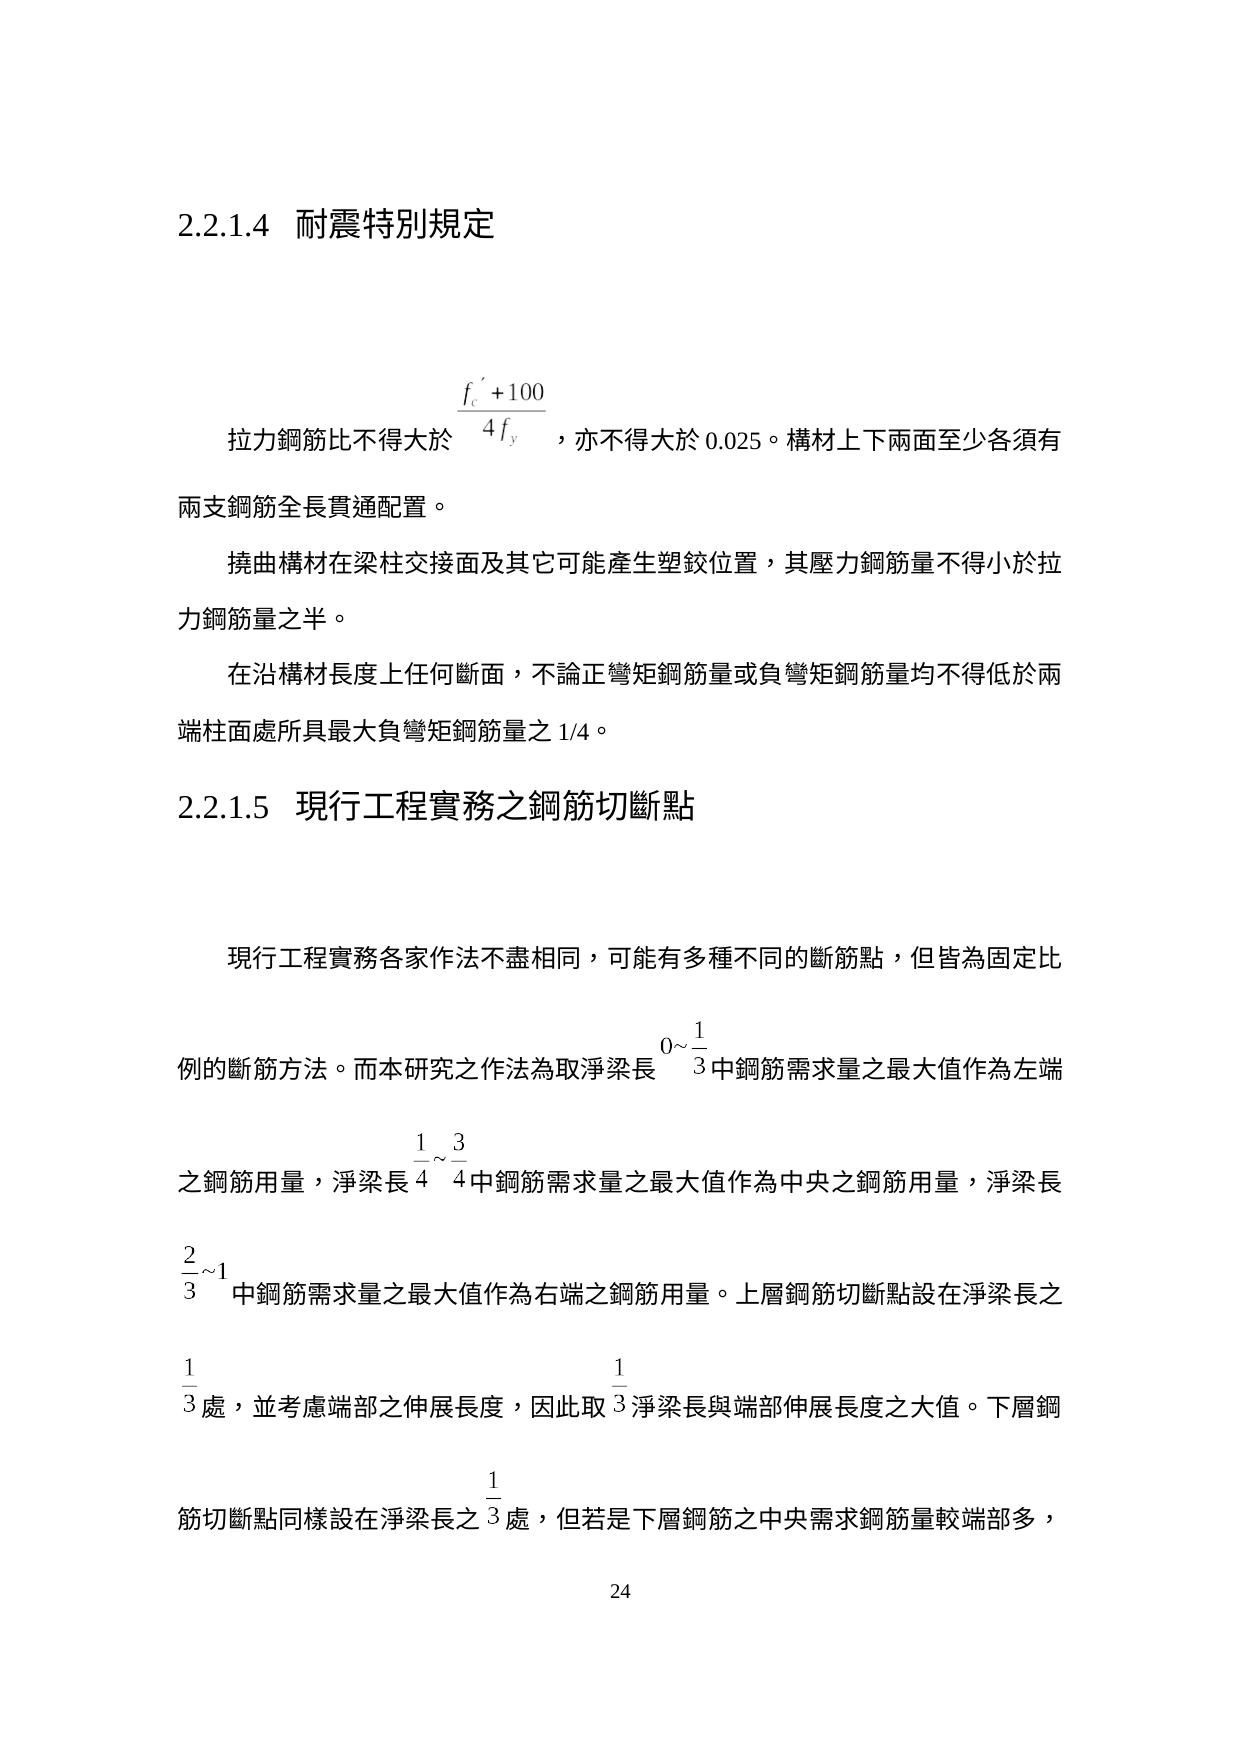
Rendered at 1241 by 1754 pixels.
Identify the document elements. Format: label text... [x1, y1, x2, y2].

text 撓曲構材在梁柱交接面及其它可能產生塑鉸位置，其壓力鋼筋量不得小於拉力鋼筋量之半。 [177, 542, 1063, 636]
subtitle 現行工程實務之鋼筋切斷點 [177, 766, 1063, 841]
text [177, 938, 1063, 1538]
text 拉力鋼筋比不得大於，亦不得大於0.025。構材上下兩面至少各須有兩支鋼筋全長貫通配置。 [177, 356, 1063, 524]
text 在沿構材長度上任何斷面，不論正彎矩鋼筋量或負彎矩鋼筋量均不得低於兩端柱面處所具最大負彎矩鋼筋量之1/4。 [177, 654, 1063, 748]
subtitle 耐震特別規定 [177, 184, 1063, 259]
